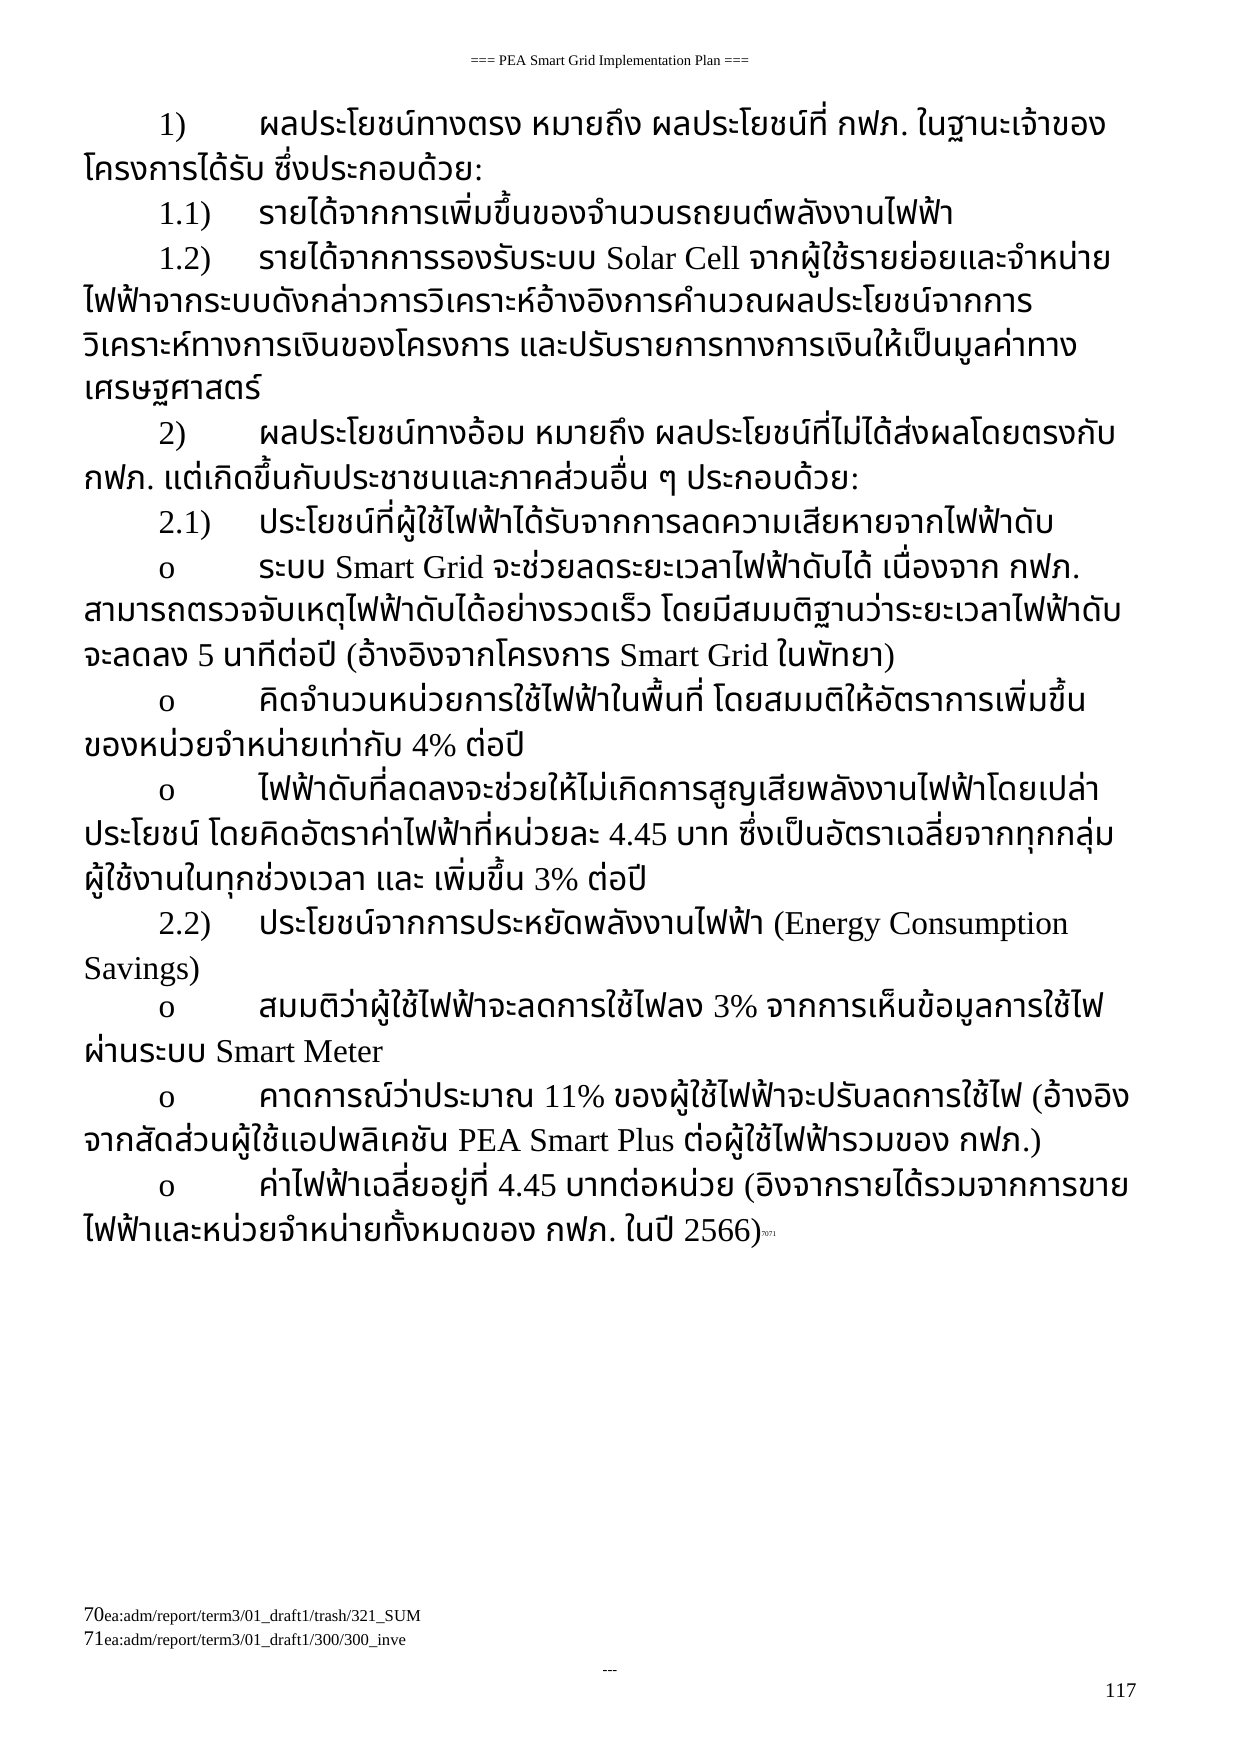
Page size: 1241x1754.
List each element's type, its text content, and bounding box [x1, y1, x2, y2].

text 2.1) ประโยชน์ที่ผู้ใช้ไฟฟ้าได้รับจากการลดความเสียหายจากไฟฟ้าดับ [83, 503, 1136, 547]
text o ค่าไฟฟ้าเฉลี่ยอยู่ที่ 4.45 บาทต่อหน่วย (อิงจากรายได้รวมจากการขายไฟฟ้าและหน่วยจำหน่ายทั้งหมดของ กฟภ. ในปี 2566) [83, 1165, 1136, 1255]
text 2) ผลประโยชน์ทางอ้อม หมายถึง ผลประโยชน์ที่ไม่ได้ส่งผลโดยตรงกับ กฟภ. แต่เกิดขึ้นกับประชาชนและภาคส่วนอื่น ๆ ประกอบด้วย: [83, 413, 1136, 503]
text 1) ผลประโยชน์ทางตรง หมายถึง ผลประโยชน์ที่ กฟภ. ในฐานะเจ้าของโครงการได้รับ ซึ่งประกอบด้วย: [83, 104, 1136, 193]
text 1.2) รายได้จากการรองรับระบบ Solar Cell จากผู้ใช้รายย่อยและจำหน่ายไฟฟ้าจากระบบดังกล่าวการวิเคราะห์อ้างอิงการคำนวณผลประโยชน์จากการวิเคราะห์ทางการเงินของโครงการ และปรับรายการทางการเงินให้เป็นมูลค่าทางเศรษฐศาสตร์ [83, 238, 1136, 413]
text o ไฟฟ้าดับที่ลดลงจะช่วยให้ไม่เกิดการสูญเสียพลังงานไฟฟ้าโดยเปล่าประโยชน์ โดยคิดอัตราค่าไฟฟ้าที่หน่วยละ 4.45 บาท ซึ่งเป็นอัตราเฉลี่ยจากทุกกลุ่มผู้ใช้งานในทุกช่วงเวลา และ เพิ่มขึ้น 3% ต่อปี [83, 769, 1136, 903]
text o ระบบ Smart Grid จะช่วยลดระยะเวลาไฟฟ้าดับได้ เนื่องจาก กฟภ. สามารถตรวจจับเหตุไฟฟ้าดับได้อย่างรวดเร็ว โดยมีสมมติฐานว่าระยะเวลาไฟฟ้าดับจะลดลง 5 นาทีต่อปี (อ้างอิงจากโครงการ Smart Grid ในพัทยา) [83, 547, 1136, 680]
text o คิดจำนวนหน่วยการใช้ไฟฟ้าในพื้นที่ โดยสมมติให้อัตราการเพิ่มขึ้นของหน่วยจำหน่ายเท่ากับ 4% ต่อปี [83, 680, 1136, 769]
text o คาดการณ์ว่าประมาณ 11% ของผู้ใช้ไฟฟ้าจะปรับลดการใช้ไฟ (อ้างอิงจากสัดส่วนผู้ใช้แอปพลิเคชัน PEA Smart Plus ต่อผู้ใช้ไฟฟ้ารวมของ กฟภ.) [83, 1076, 1136, 1165]
text 2.2) ประโยชน์จากการประหยัดพลังงานไฟฟ้า (Energy Consumption Savings) [83, 903, 1136, 987]
text 1.1) รายได้จากการเพิ่มขึ้นของจำนวนรถยนต์พลังงานไฟฟ้า [83, 193, 1136, 238]
text o สมมติว่าผู้ใช้ไฟฟ้าจะลดการใช้ไฟลง 3% จากการเห็นข้อมูลการใช้ไฟผ่านระบบ Smart Meter [83, 987, 1136, 1076]
